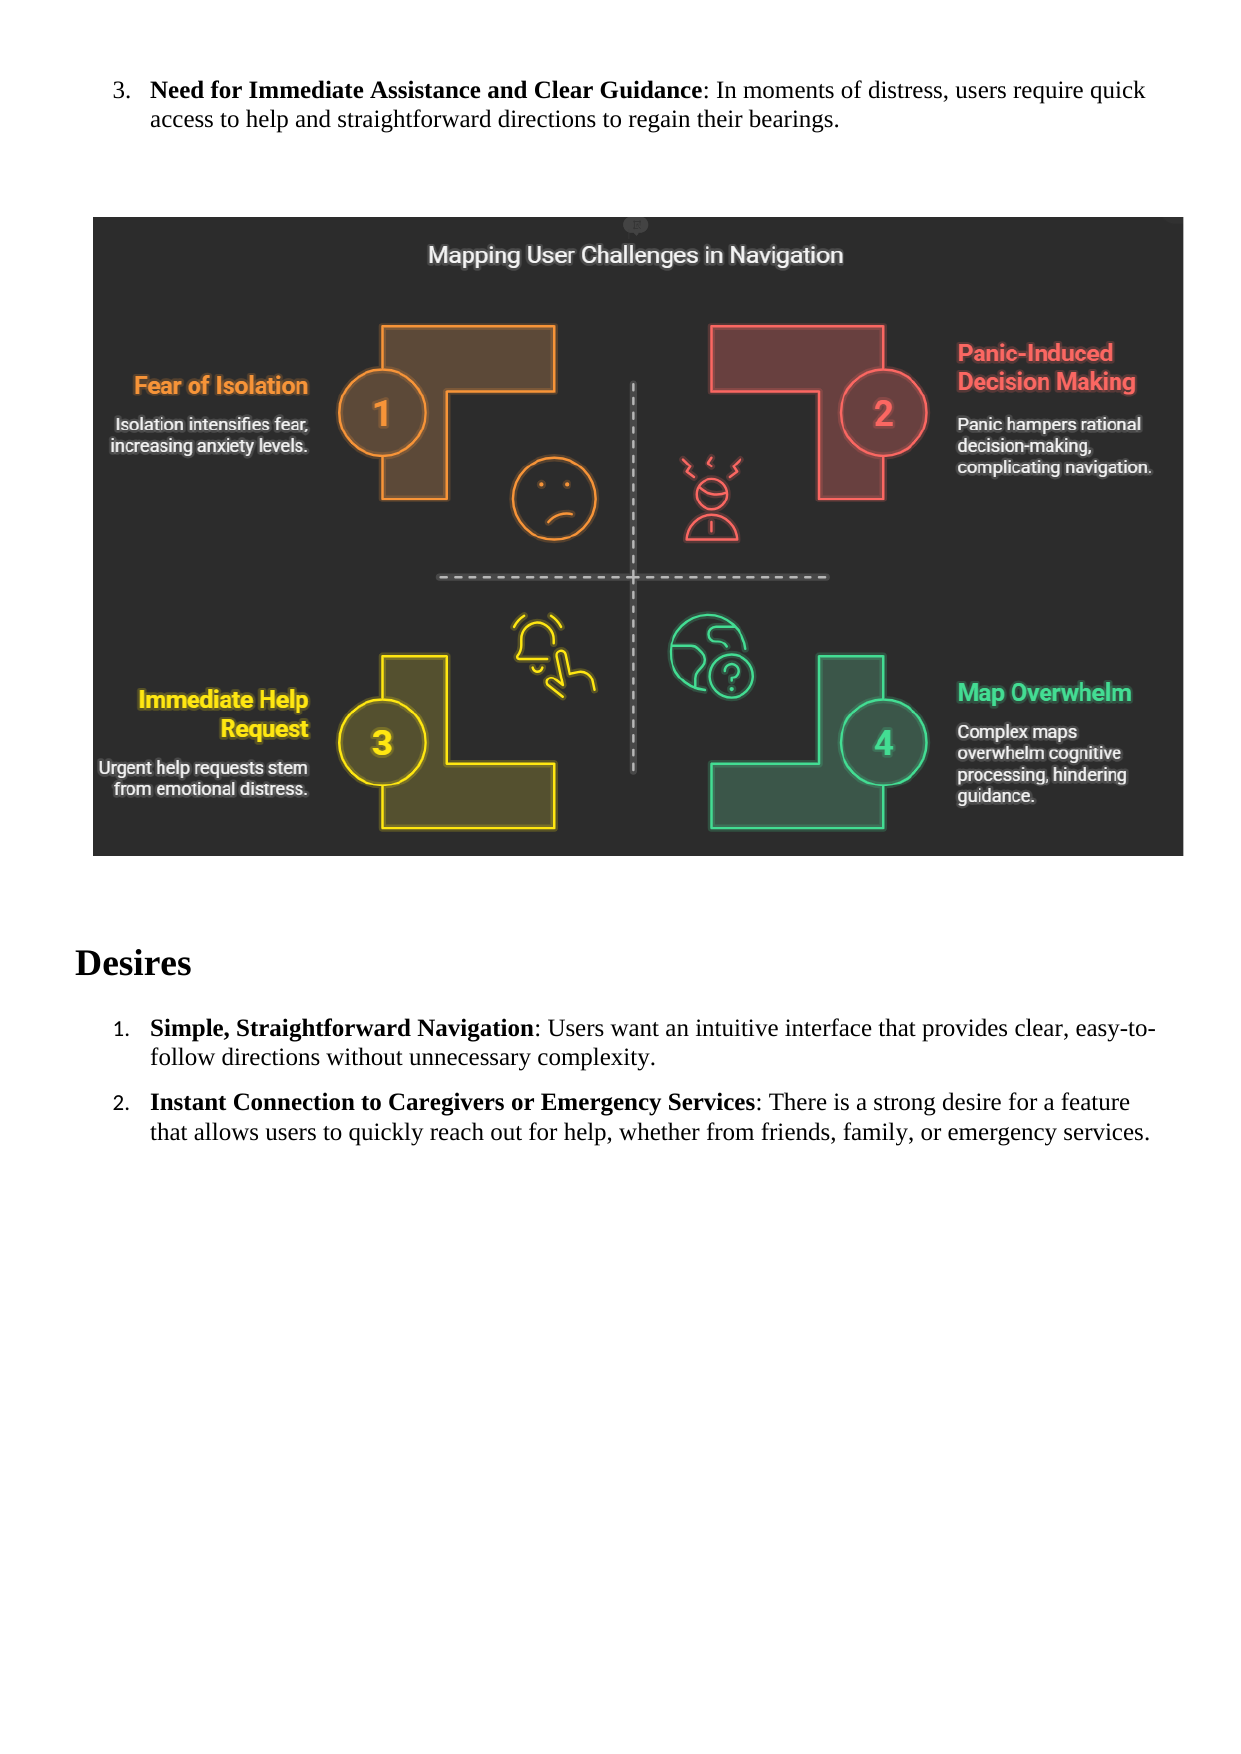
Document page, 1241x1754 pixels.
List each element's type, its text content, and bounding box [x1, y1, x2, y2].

picture [93, 217, 1184, 856]
list Simple, Straightforward Navigation: Users want an intuitive interface that provides clear, easy-to-follow directions without unnecessary complexity. [112, 1013, 1165, 1071]
list Instant Connection to Caregivers or Emergency Services: There is a strong desire for a feature that allows users to quickly reach out for help, whether from friends, family, or emergency services. [112, 1087, 1165, 1145]
subtitle Desires [75, 941, 1165, 984]
list Need for Immediate Assistance and Clear Guidance: In moments of distress, users require quick access to help and straightforward directions to regain their bearings. [112, 75, 1165, 132]
